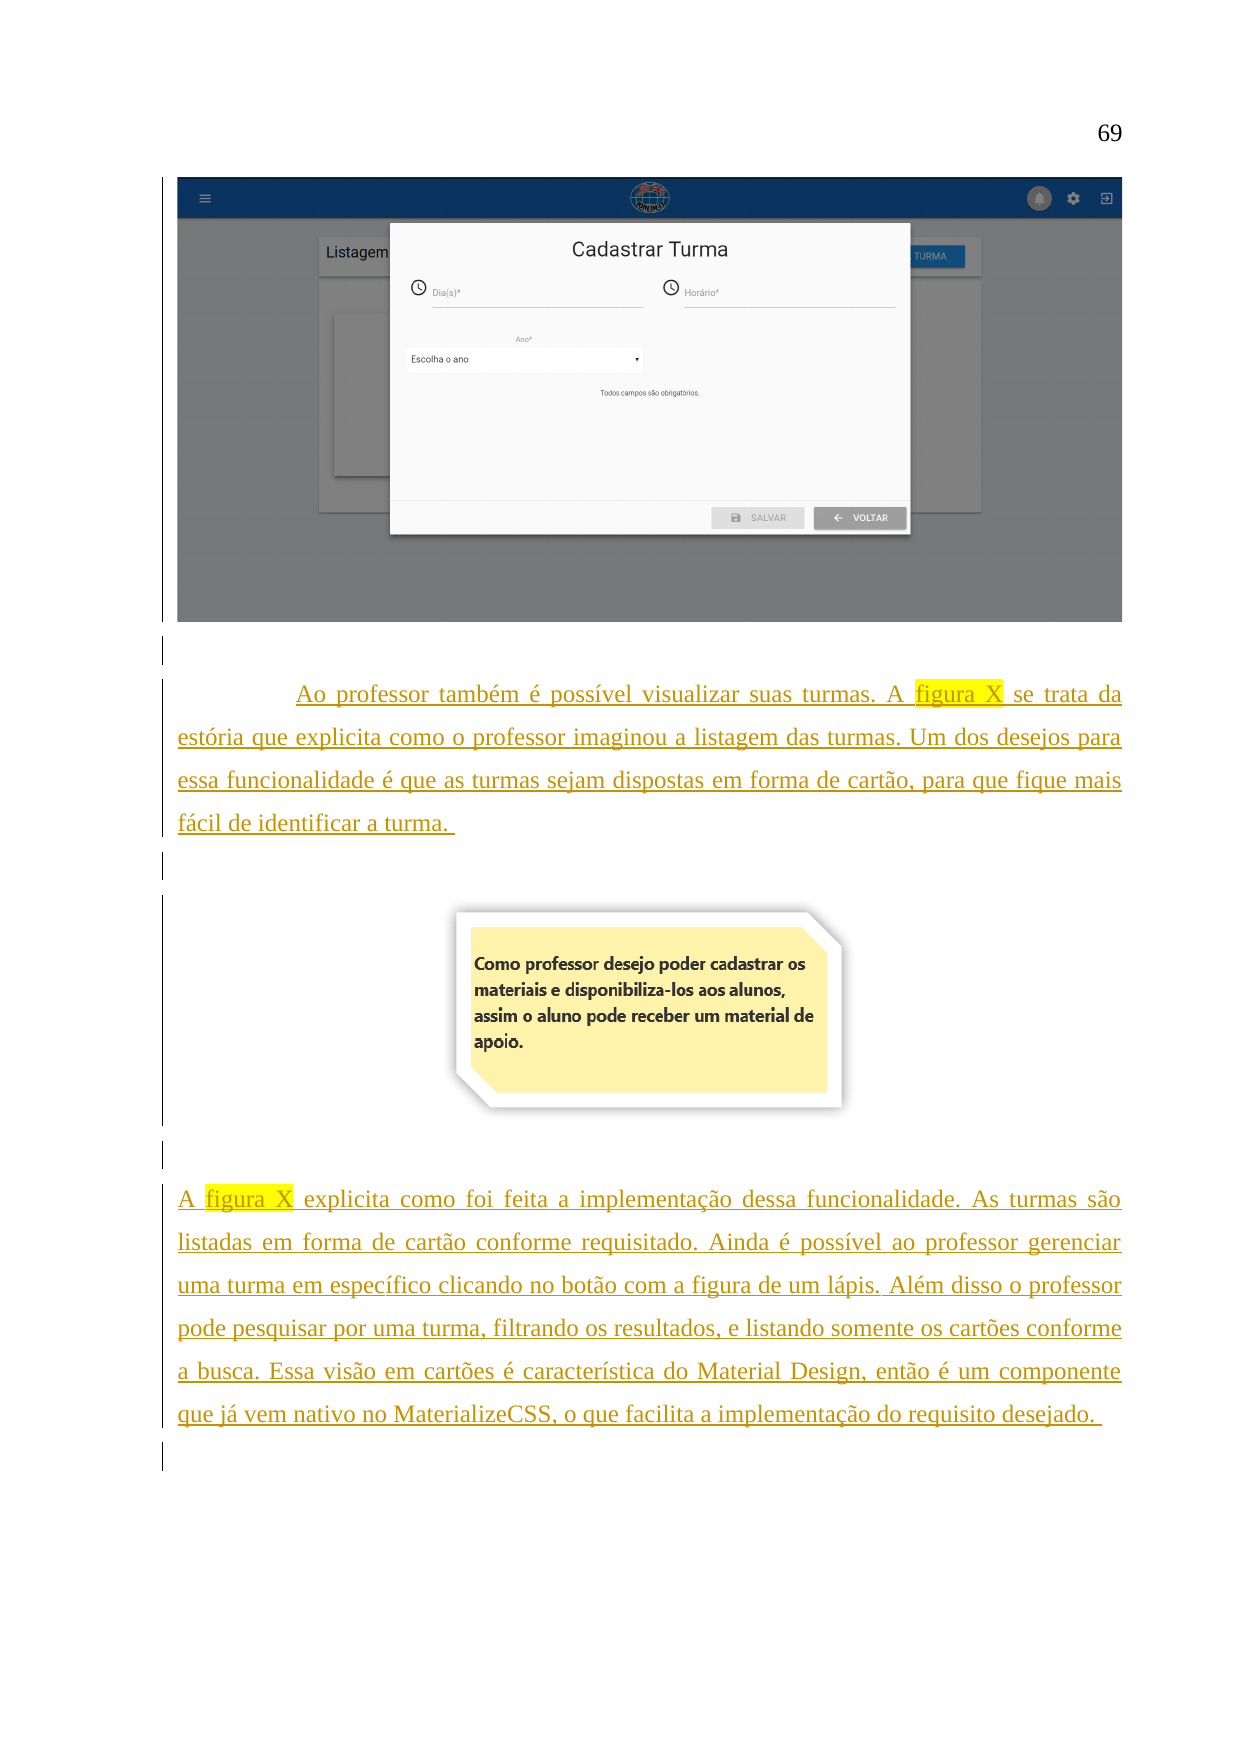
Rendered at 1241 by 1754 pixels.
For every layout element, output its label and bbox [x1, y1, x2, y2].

picture [177, 177, 1123, 622]
